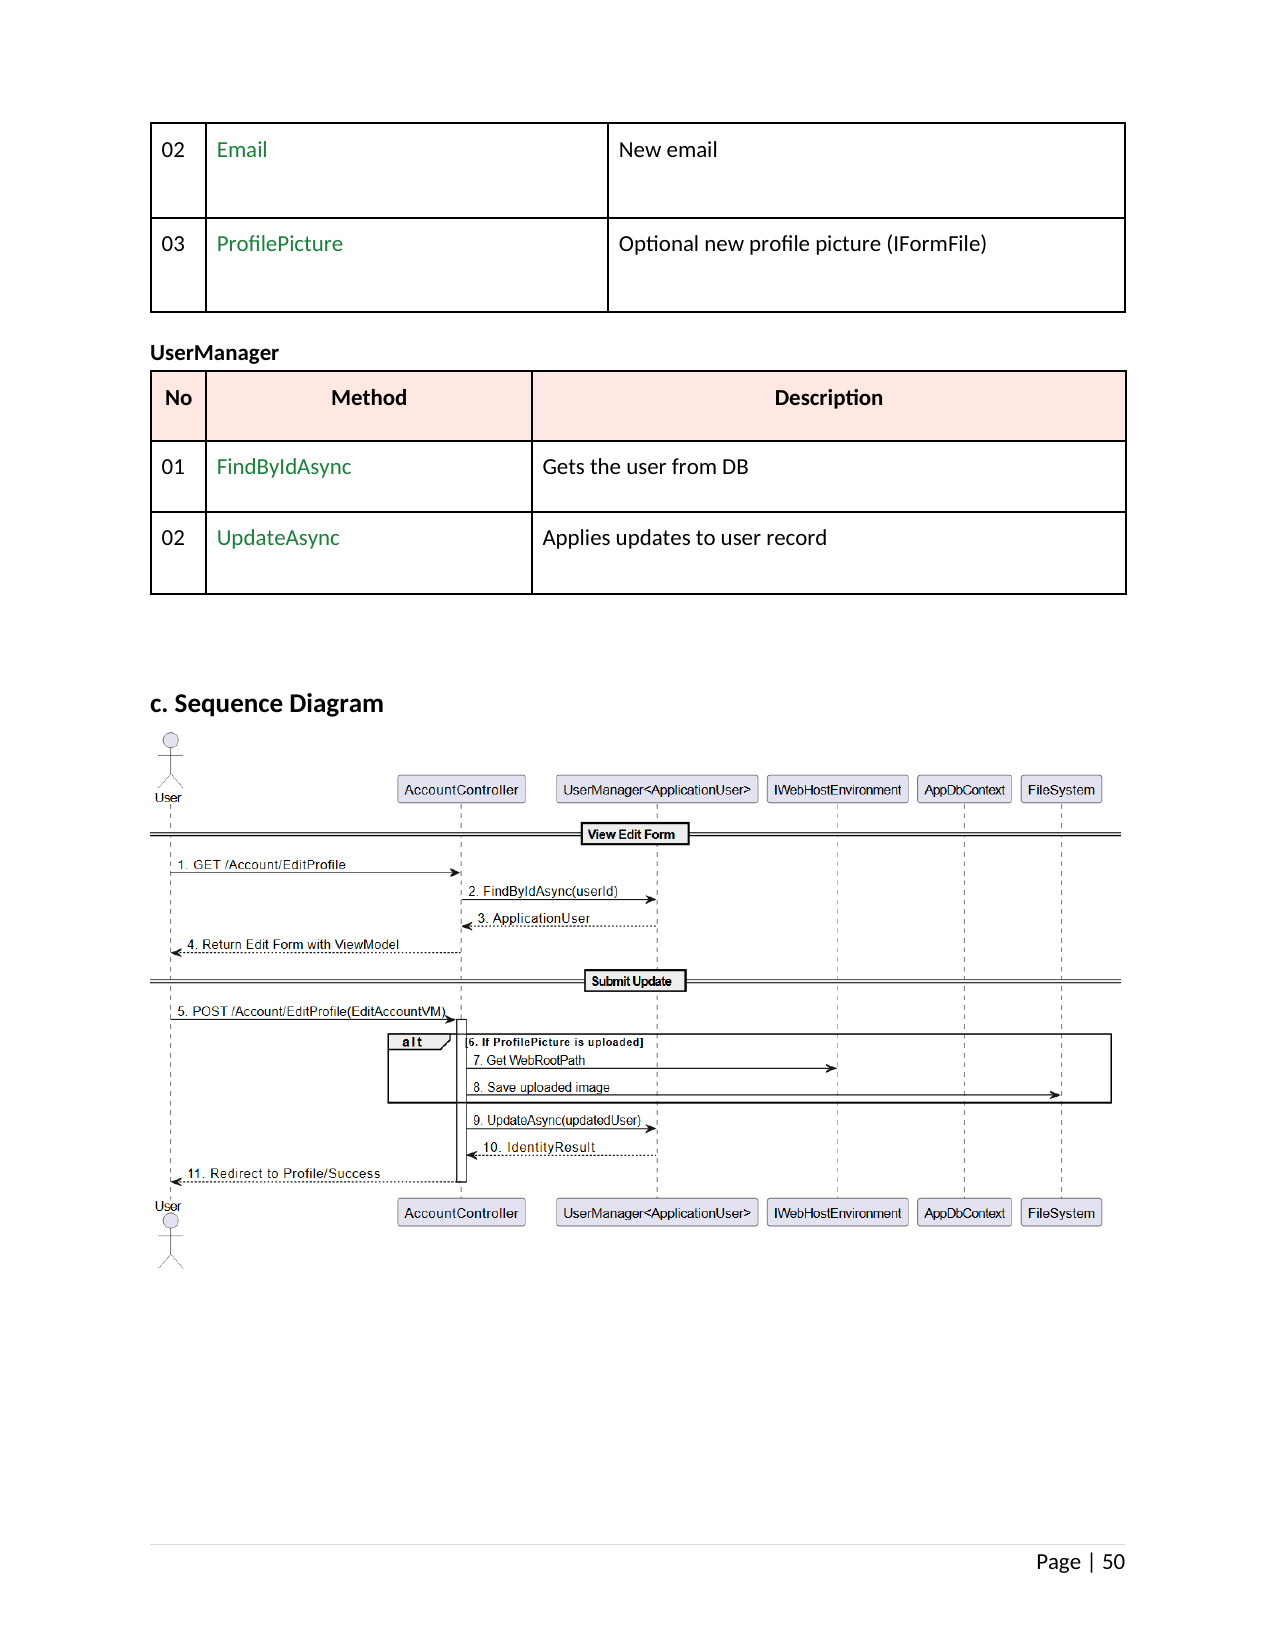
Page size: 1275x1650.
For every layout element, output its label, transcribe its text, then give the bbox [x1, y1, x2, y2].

subtitle UserManager [150, 338, 1125, 366]
table_cell 03 [152, 219, 205, 311]
table_header Description [533, 372, 1125, 440]
table_cell New email [609, 124, 1124, 217]
table_cell FindByIdAsync [207, 442, 531, 511]
table_cell Applies updates to user record [533, 513, 1125, 592]
table_cell ProfilePicture [207, 219, 607, 311]
table_cell 01 [152, 442, 205, 511]
subtitle c. Sequence Diagram [150, 686, 1125, 719]
table_cell 02 [152, 124, 205, 217]
table_cell UpdateAsync [207, 513, 531, 592]
table_cell Email [207, 124, 607, 217]
table_cell 02 [152, 513, 205, 592]
table_header Method [207, 372, 531, 440]
table_header No [152, 372, 205, 440]
table_cell Optional new profile picture (IFormFile) [609, 219, 1124, 311]
picture [150, 727, 1125, 1271]
table_cell Gets the user from DB [533, 442, 1125, 511]
